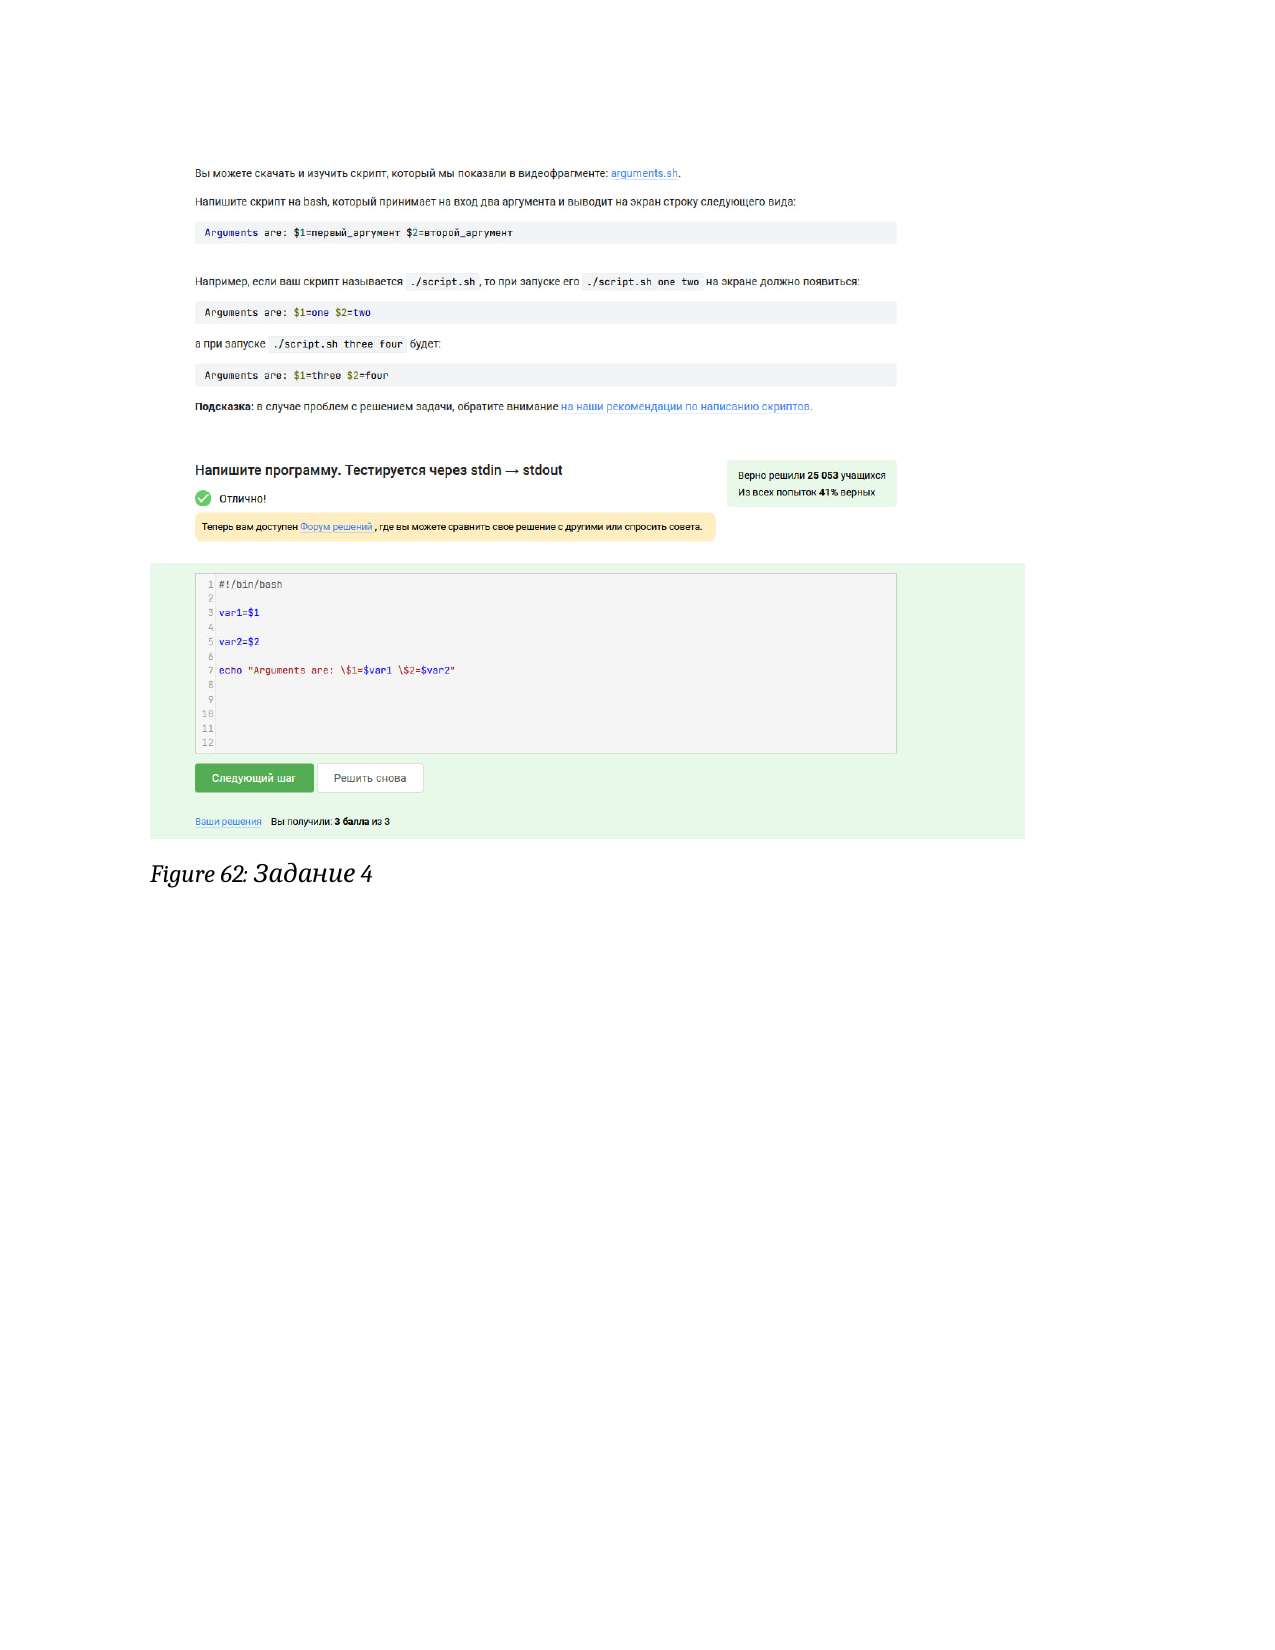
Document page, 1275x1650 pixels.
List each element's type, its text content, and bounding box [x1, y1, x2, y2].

text Figure 62: Задание 4 [150, 860, 1125, 888]
picture [150, 150, 1025, 839]
